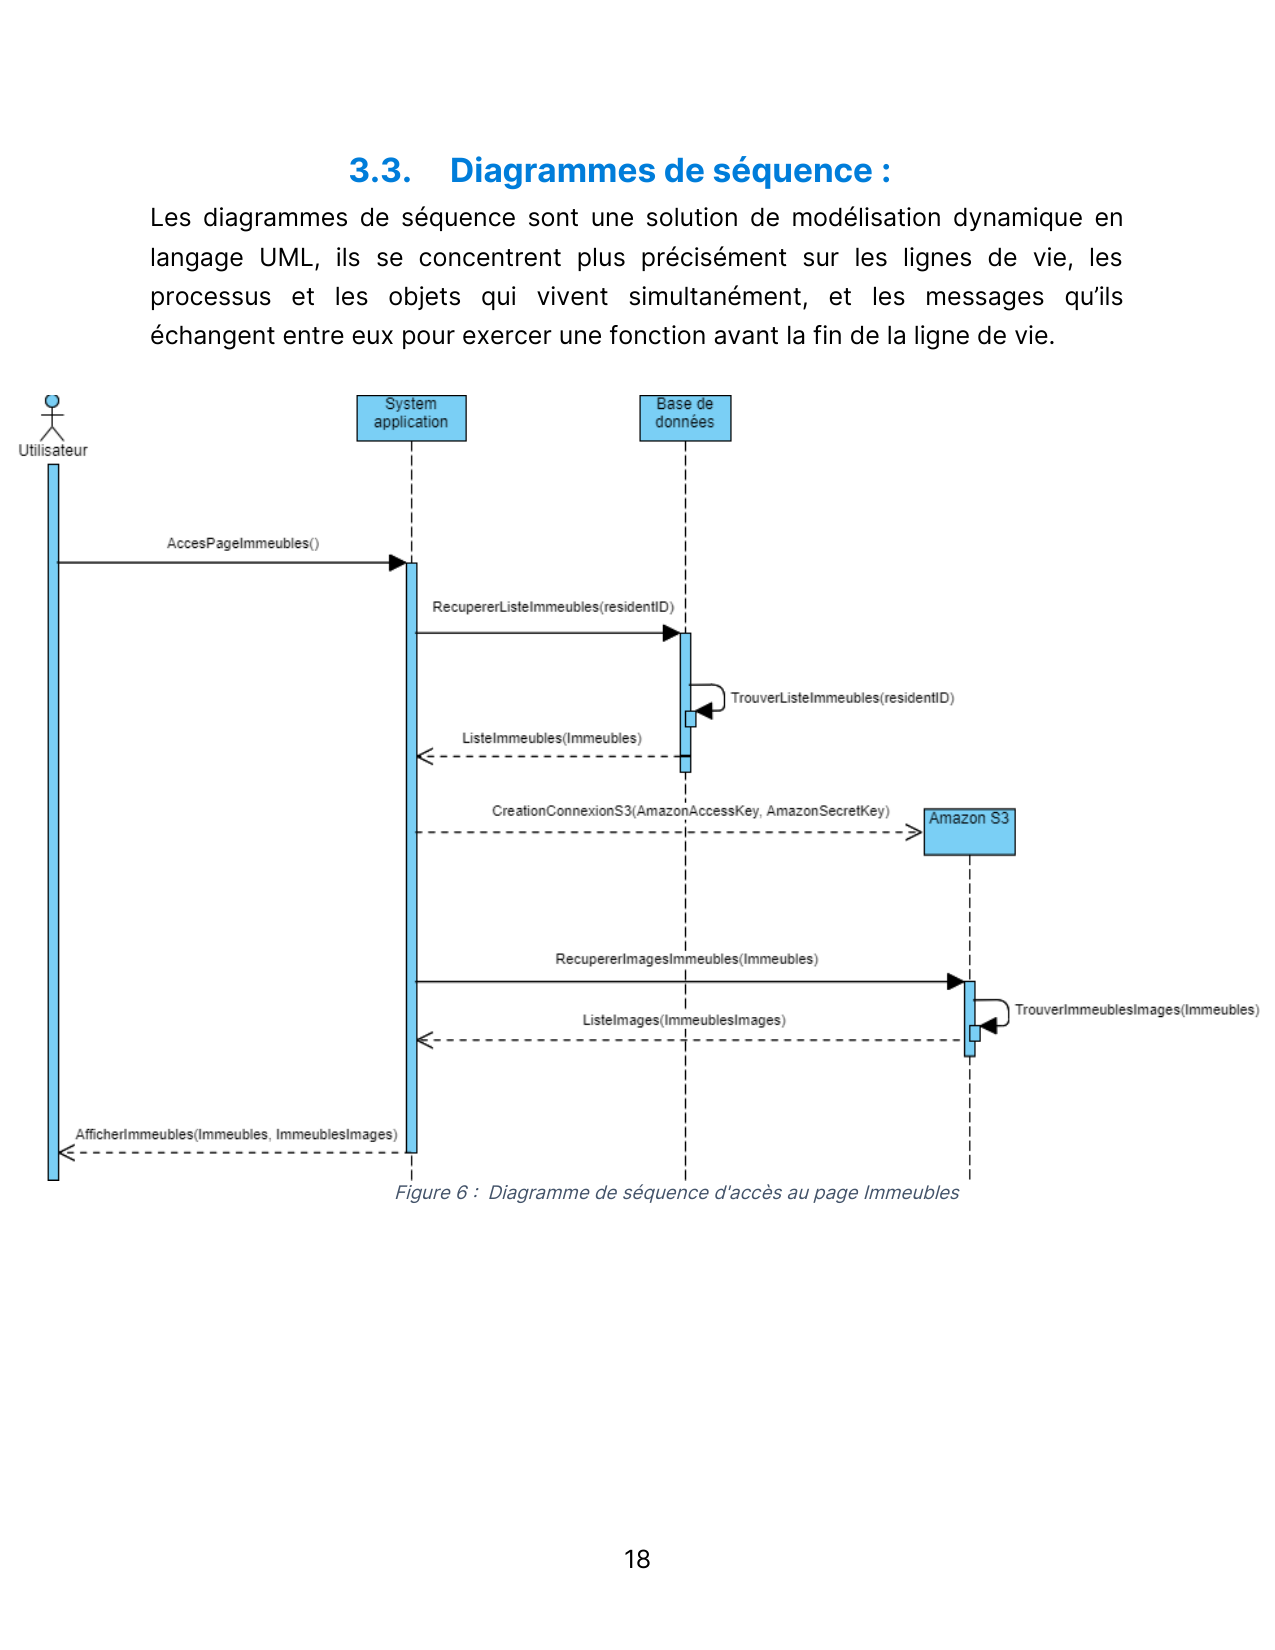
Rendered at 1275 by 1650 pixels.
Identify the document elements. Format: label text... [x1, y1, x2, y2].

picture [14, 395, 1260, 1181]
text Les diagrammes de séquence sont une solution de modélisation dynamique en langage UML, ils se concentrent plus précisément sur les lignes de vie, les processus et les objets qui vivent simultanément, et les messages qu’ils échangent entre eux pour exercer une fonction avant la fin de la ligne de vie. [150, 202, 1125, 351]
subtitle 3.3. Diagrammes de séquence : [274, 150, 1125, 190]
